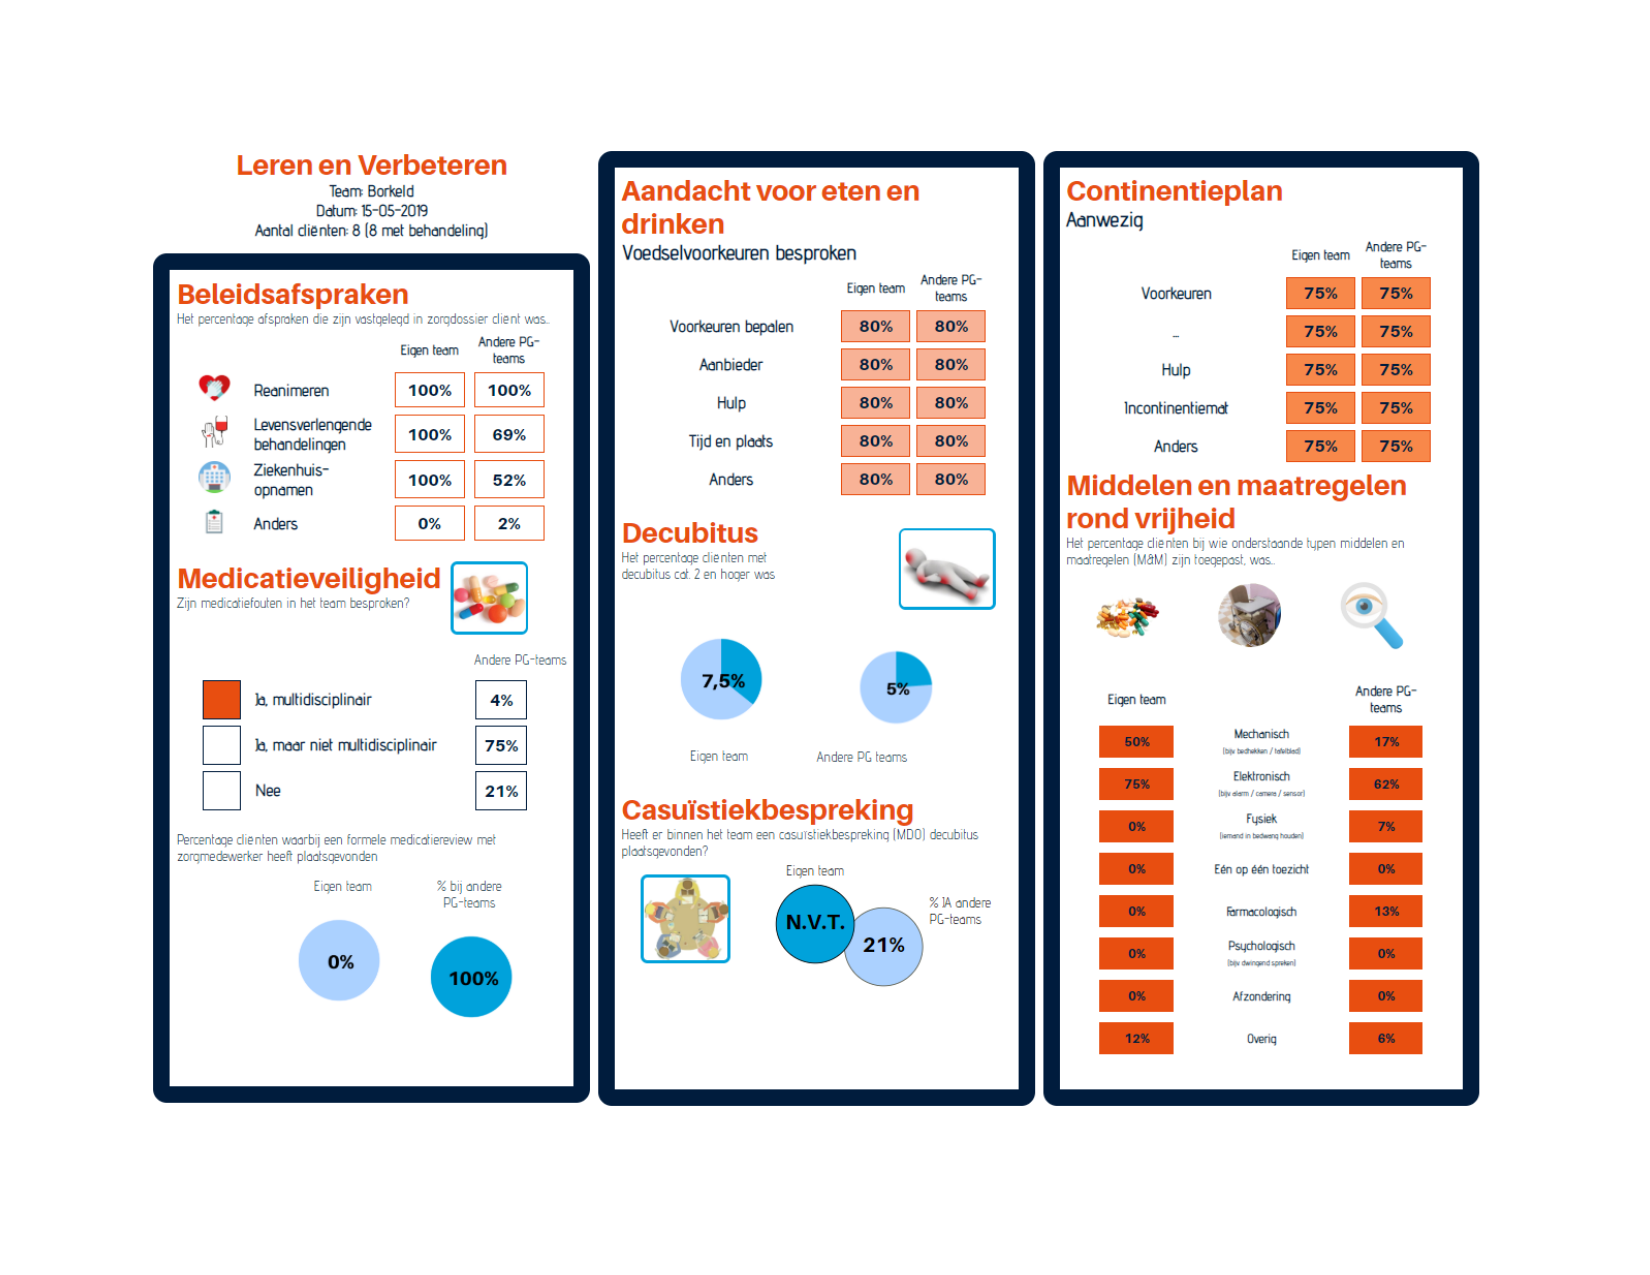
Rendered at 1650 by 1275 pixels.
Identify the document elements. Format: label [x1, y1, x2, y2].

picture [150, 150, 1500, 1108]
